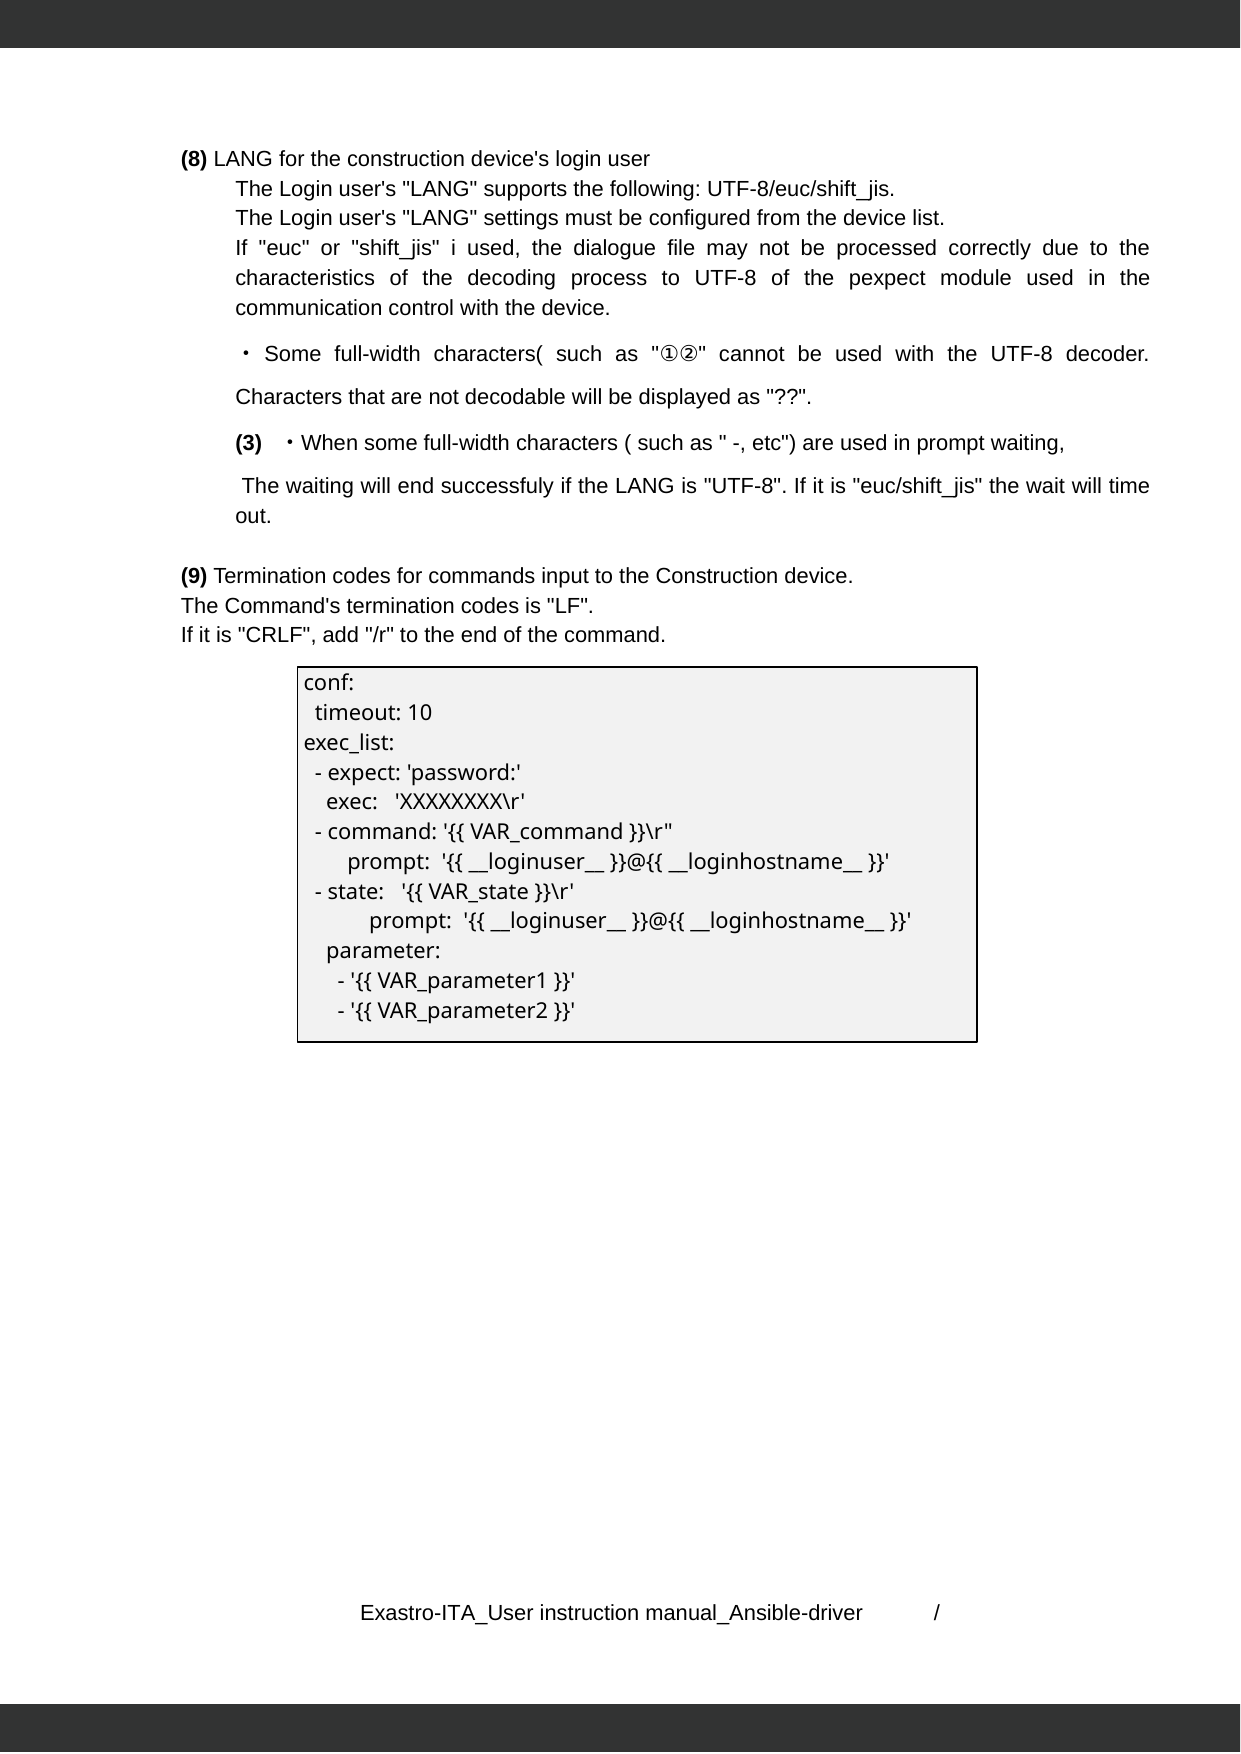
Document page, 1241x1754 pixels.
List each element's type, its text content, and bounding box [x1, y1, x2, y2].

text Termination codes for commands input to the Construction device. [148, 560, 1152, 590]
list The Login user's "LANG" settings must be configured from the device list. [148, 203, 1152, 233]
list The Login user's "LANG" supports the following: UTF-8/euc/shift_jis. [148, 173, 1152, 203]
list The waiting will end successfuly if the LANG is "UTF-8". If it is "euc/shift_jis" the wait will time out. [235, 471, 1152, 531]
picture [0, 0, 1241, 48]
picture [0, 1704, 1241, 1752]
text If it is "CRLF", add "/r" to the end of the command. [148, 620, 1152, 650]
text (8) LANG for the construction device's login user [148, 143, 1152, 173]
list If "euc" or "shift_jis" i used, the dialogue file may not be processed correctly due to the characteristics of the decoding process to UTF-8 of the pexpect module used in the communication control with the device. [235, 233, 1152, 322]
text ・When some full-width characters ( such as " -, etc") are used in prompt waiting, [235, 411, 1152, 471]
list ・Some full-width characters( such as "①②" cannot be used with the UTF-8 decoder. Characters that are not decodable will be displayed as "??". [235, 322, 1152, 411]
text The Command's termination codes is "LF". [148, 590, 1152, 620]
